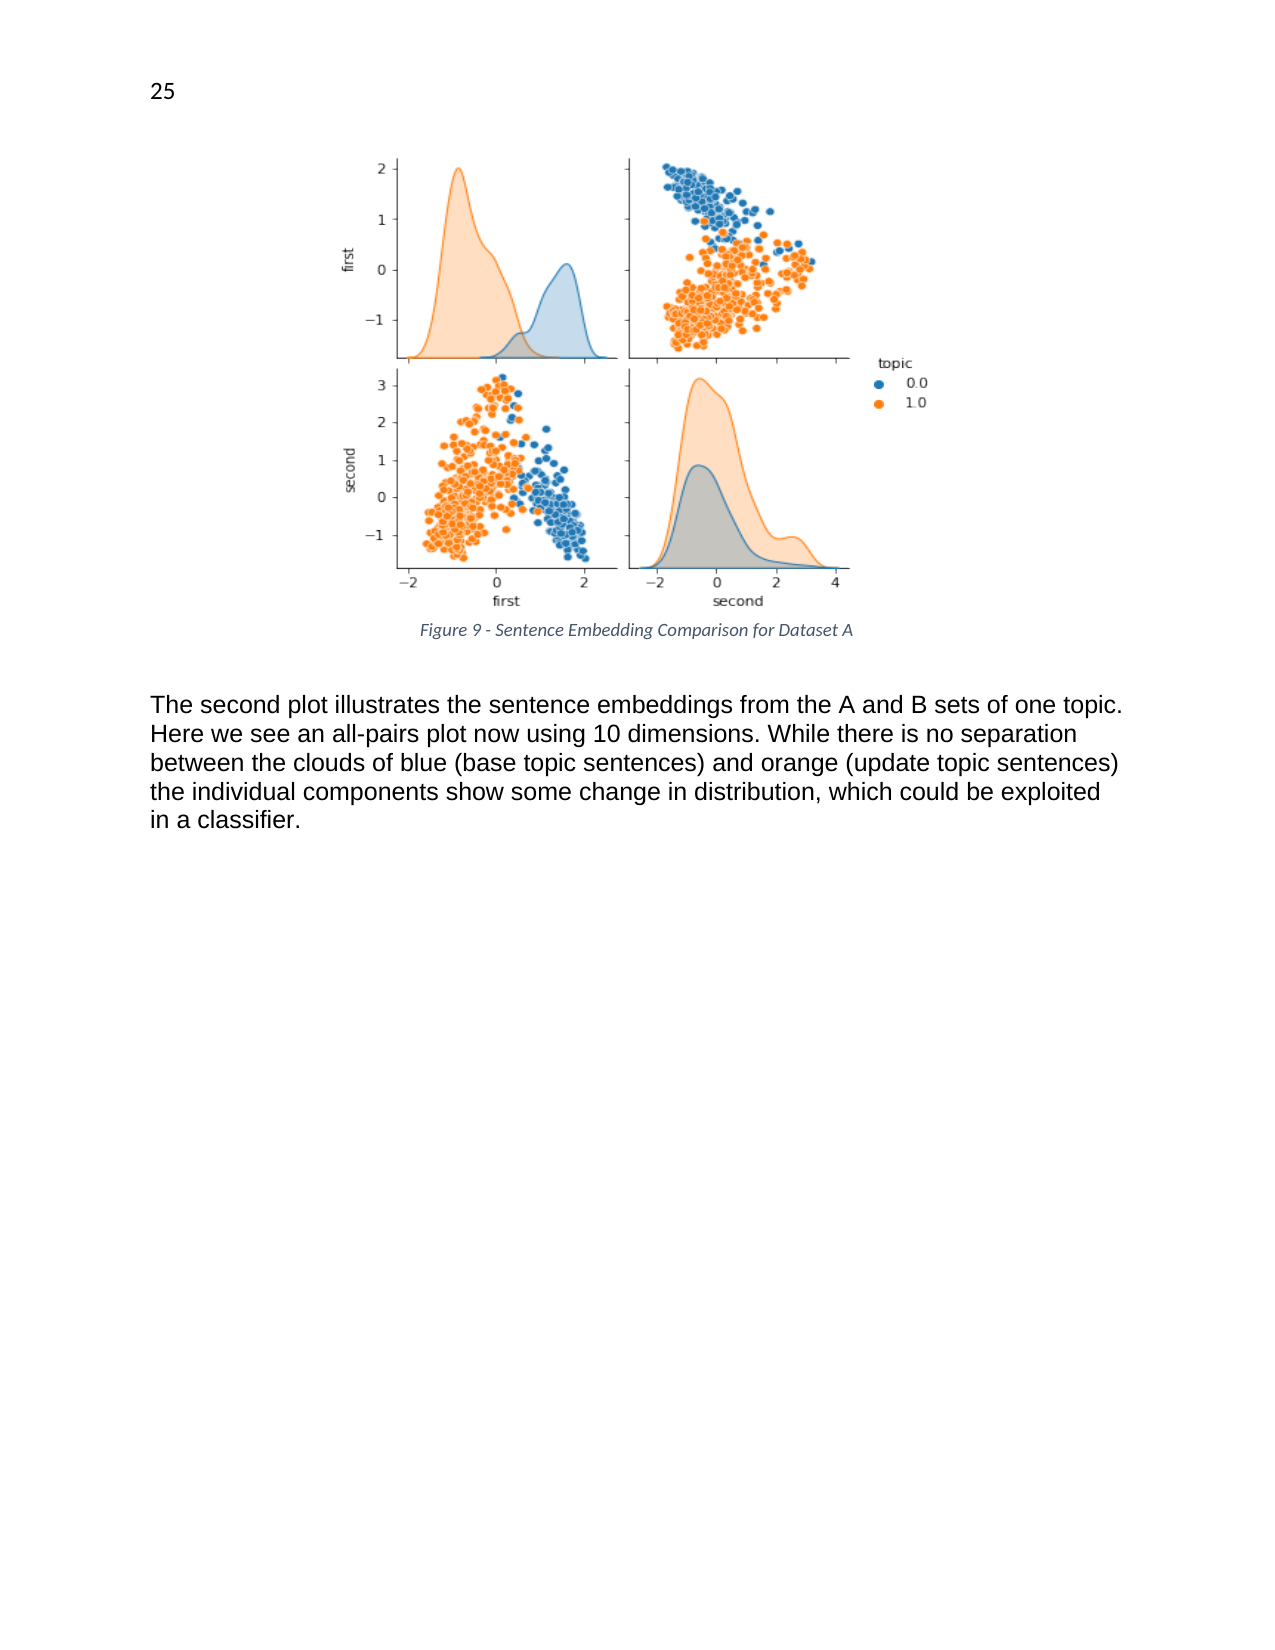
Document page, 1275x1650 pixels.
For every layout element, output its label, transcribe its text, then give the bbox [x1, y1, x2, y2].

picture [333, 150, 942, 618]
text The second plot illustrates the sentence embeddings from the A and B sets of one topic. Here we see an all-pairs plot now using 10 dimensions. While there is no separation between the clouds of blue (base topic sentences) and orange (update topic sentences) the individual components show some change in distribution, which could be exploited in a classifier. [150, 691, 1125, 834]
